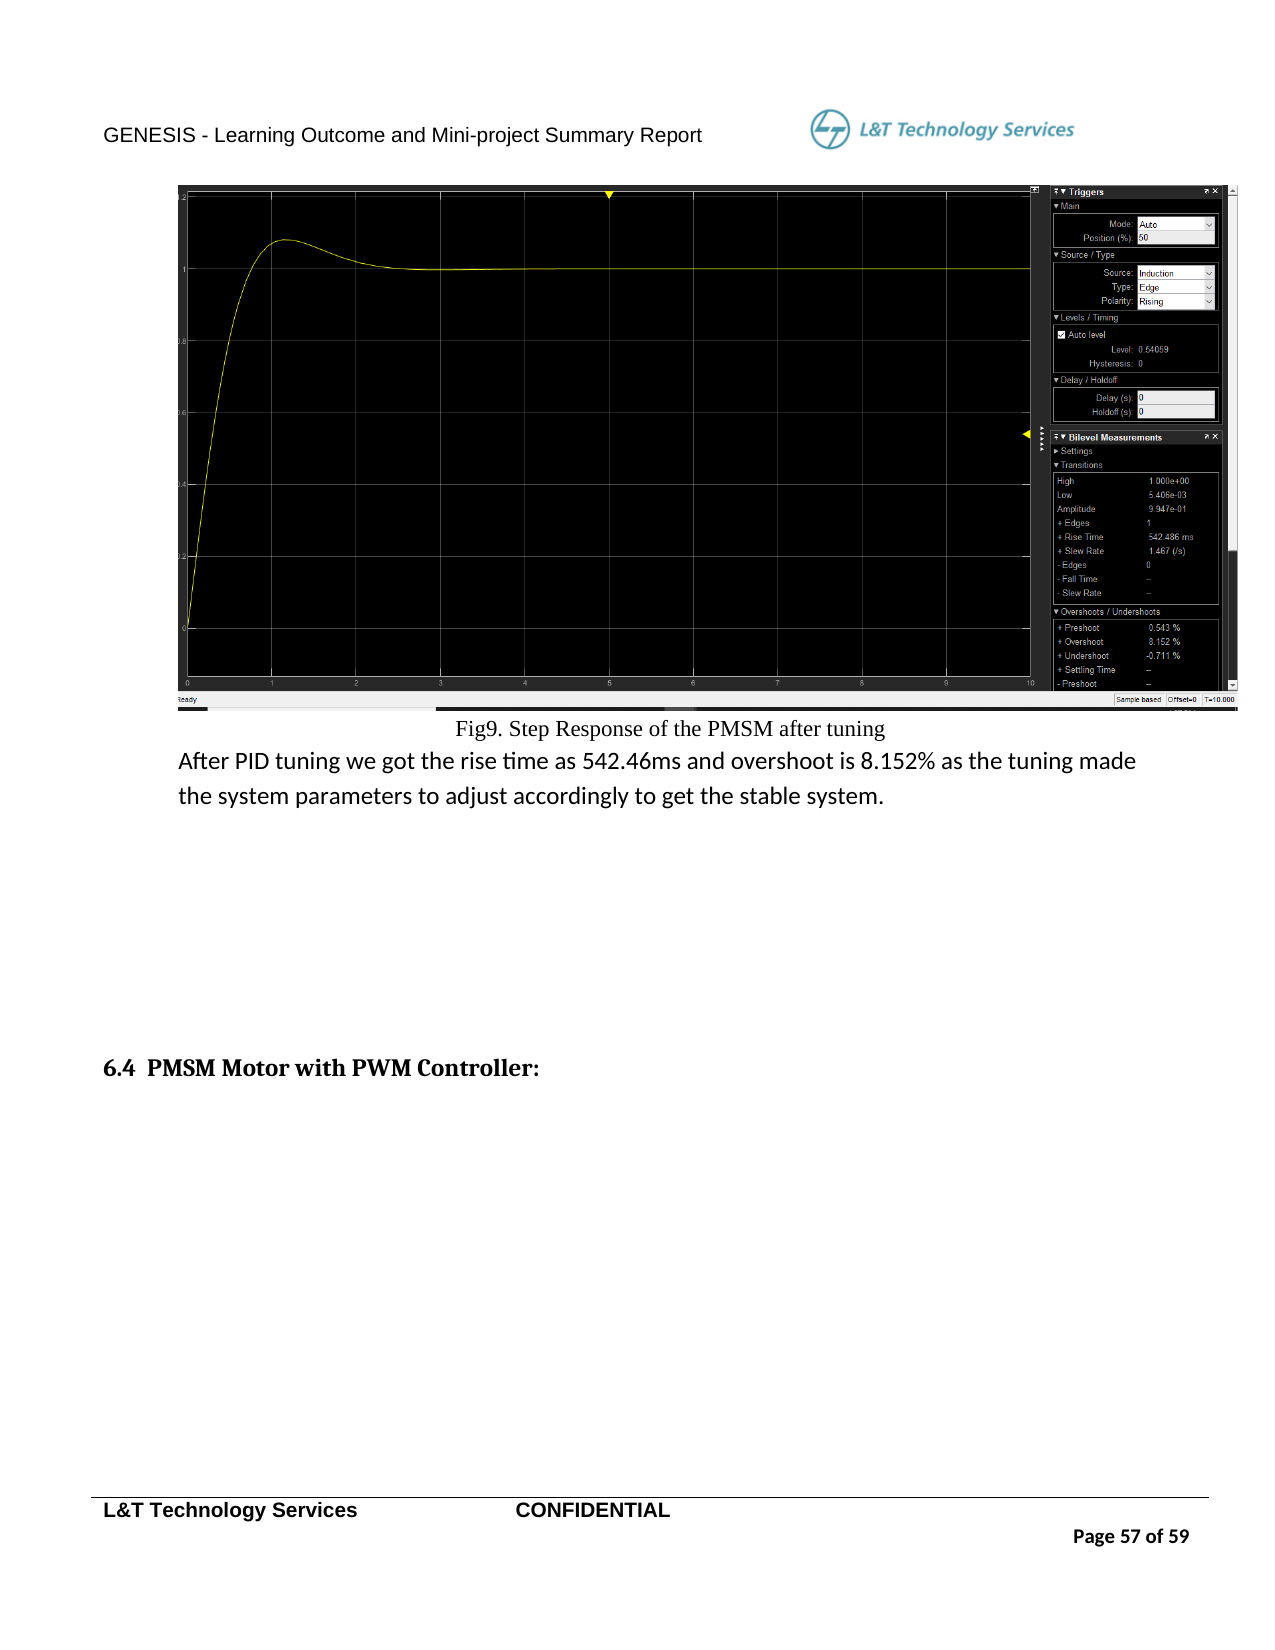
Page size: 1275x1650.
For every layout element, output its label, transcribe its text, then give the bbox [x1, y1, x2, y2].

subtitle 6.4 PMSM Motor with PWM Controller: [103, 1054, 1162, 1083]
picture [178, 185, 1238, 711]
picture [808, 98, 1075, 162]
list After PID tuning we got the rise time as 542.46ms and overshoot is 8.152% as the tuning made the system parameters to adjust accordingly to get the stable system. [178, 745, 1162, 811]
text Fig9. Step Response of the PMSM after tuning [178, 715, 1162, 741]
